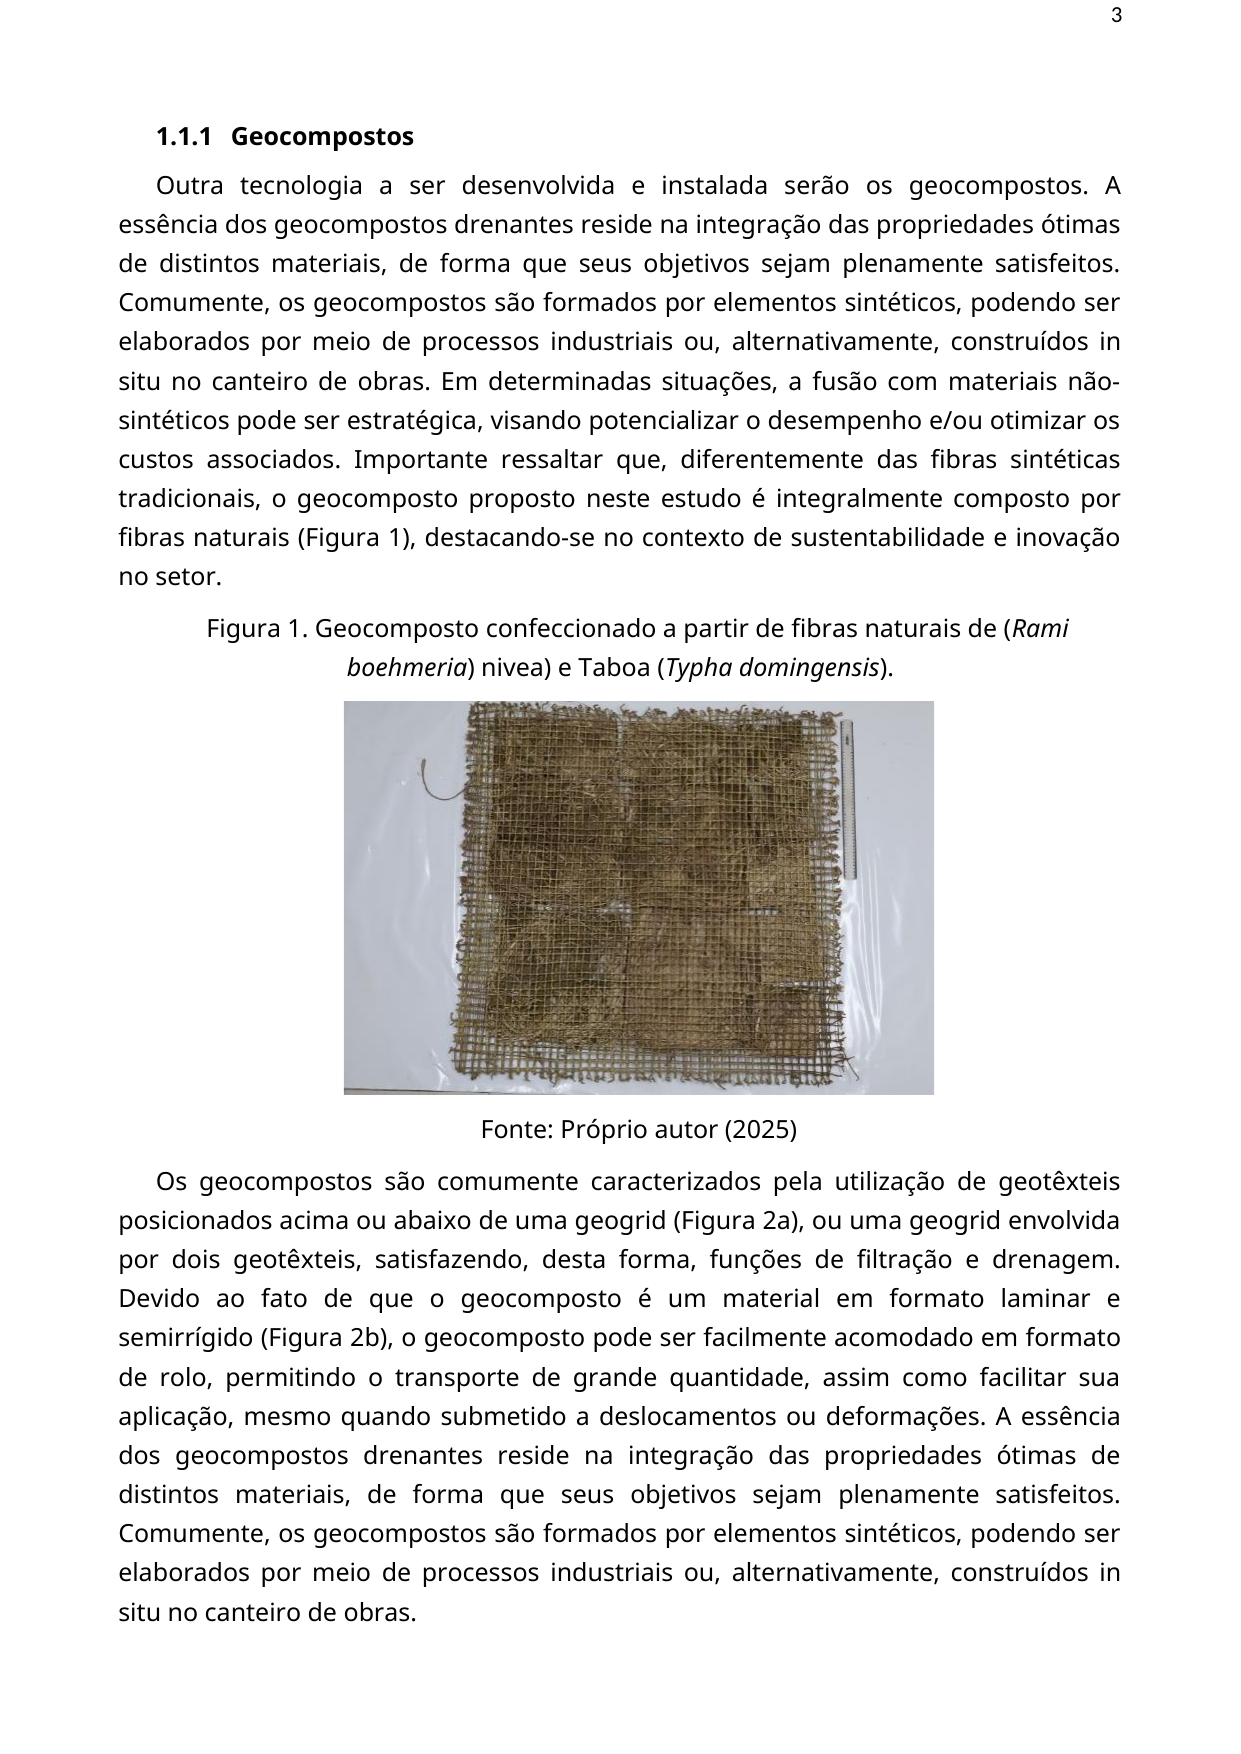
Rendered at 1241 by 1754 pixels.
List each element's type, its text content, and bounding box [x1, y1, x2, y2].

text Fonte: Próprio autor (2025) [118, 1112, 1122, 1146]
list Geocompostos [156, 118, 1122, 152]
text Os geocompostos são comumente caracterizados pela utilização de geotêxteis posicionados acima ou abaixo de uma geogrid (Figura 2a), ou uma geogrid envolvida por dois geotêxteis, satisfazendo, desta forma, funções de filtração e drenagem. Devido ao fato de que o geocomposto é um material em formato laminar e semirrígido (Figura 2b), o geocomposto pode ser facilmente acomodado em formato de rolo, permitindo o transporte de grande quantidade, assim como facilitar sua aplicação, mesmo quando submetido a deslocamentos ou deformações. A essência dos geocompostos drenantes reside na integração das propriedades ótimas de distintos materiais, de forma que seus objetivos sejam plenamente satisfeitos. Comumente, os geocompostos são formados por elementos sintéticos, podendo ser elaborados por meio de processos industriais ou, alternativamente, construídos in situ no canteiro de obras. [118, 1163, 1122, 1628]
picture [343, 701, 935, 1095]
text Outra tecnologia a ser desenvolvida e instalada serão os geocompostos. A essência dos geocompostos drenantes reside na integração das propriedades ótimas de distintos materiais, de forma que seus objetivos sejam plenamente satisfeitos. Comumente, os geocompostos são formados por elementos sintéticos, podendo ser elaborados por meio de processos industriais ou, alternativamente, construídos in situ no canteiro de obras. Em determinadas situações, a fusão com materiais não-sintéticos pode ser estratégica, visando potencializar o desempenho e/ou otimizar os custos associados. Importante ressaltar que, diferentemente das fibras sintéticas tradicionais, o geocomposto proposto neste estudo é integralmente composto por fibras naturais (Figura 1), destacando-se no contexto de sustentabilidade e inovação no setor. [118, 167, 1122, 593]
text Figura 1. Geocomposto confeccionado a partir de fibras naturais de (Rami boehmeria) nivea) e Taboa (Typha domingensis). [118, 611, 1122, 684]
